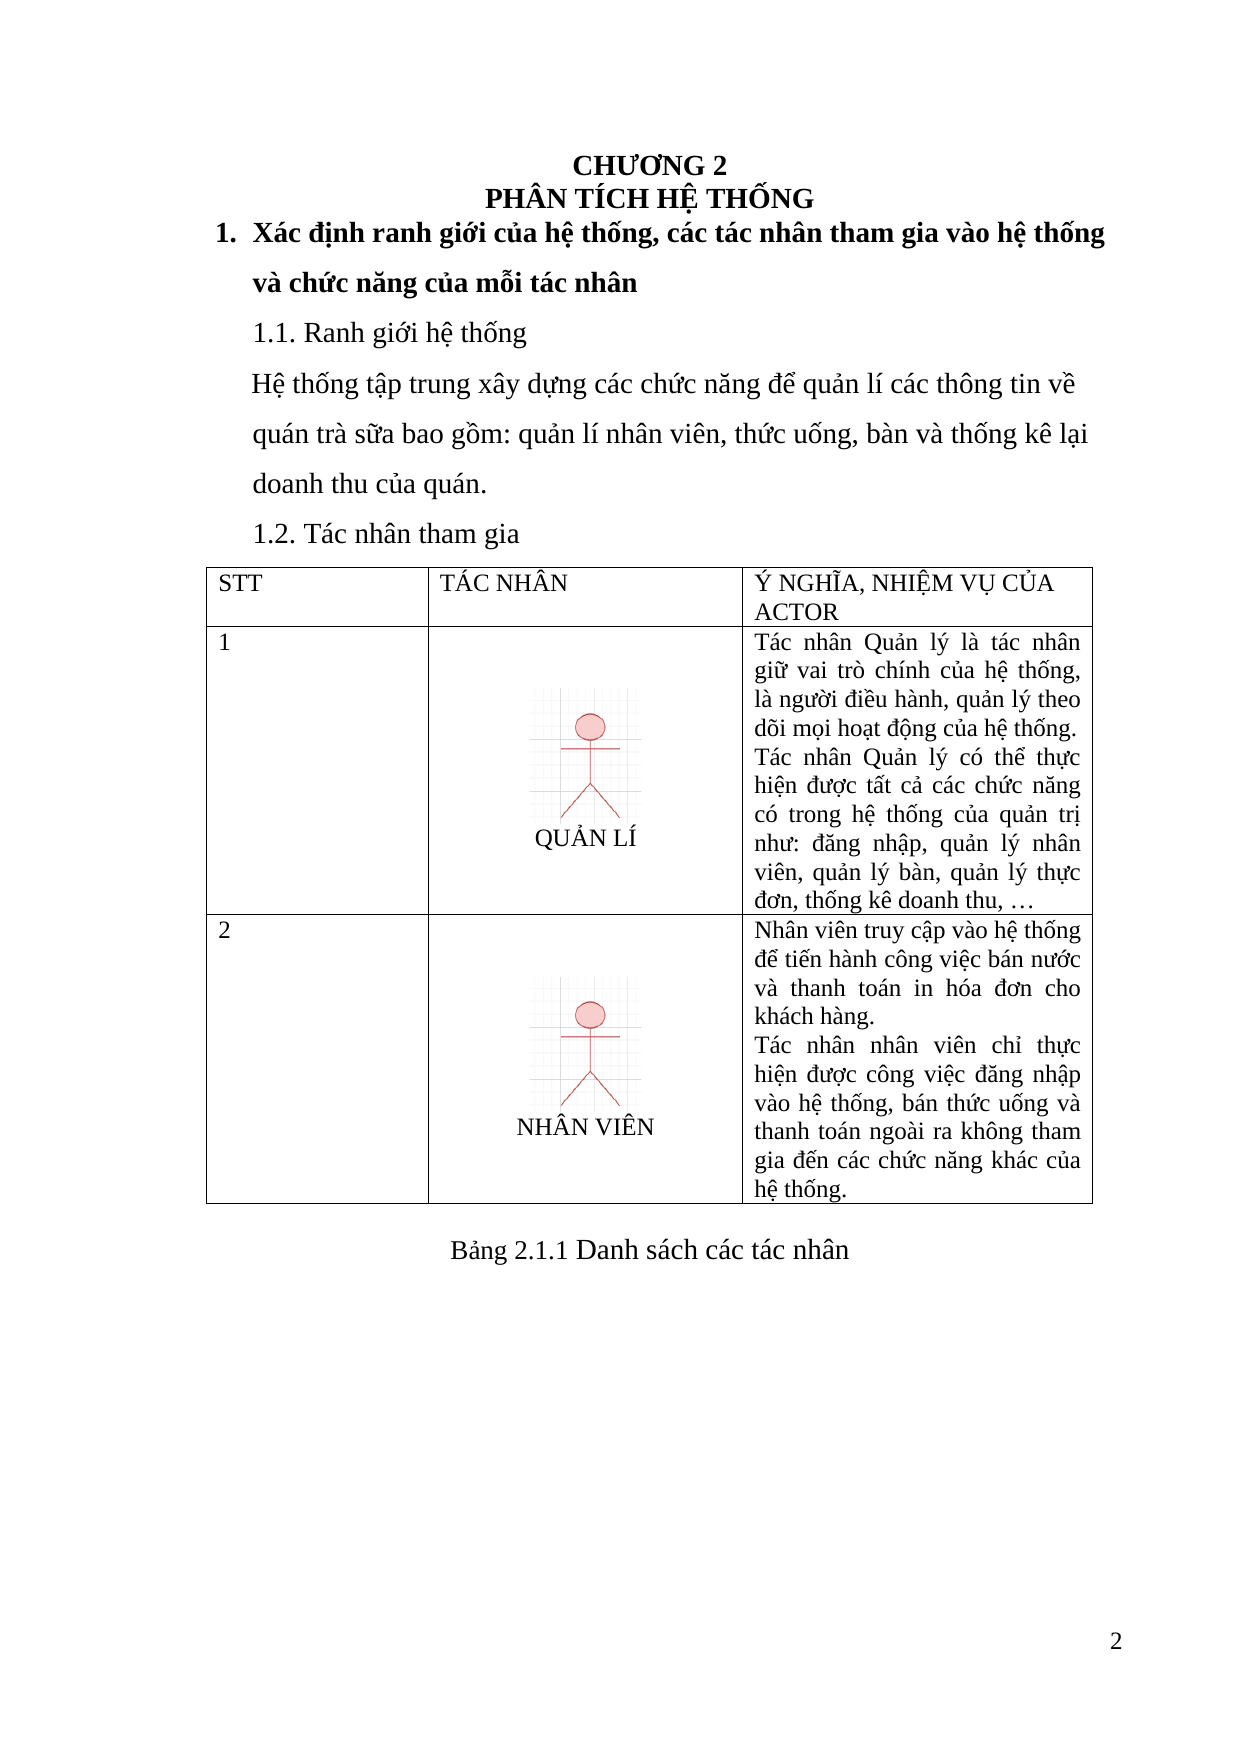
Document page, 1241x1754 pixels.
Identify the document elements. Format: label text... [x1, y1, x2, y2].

table_cell 1 [207, 627, 428, 914]
table_header Ý NGHĨA, NHIỆM VỤ CỦA ACTOR [743, 568, 1092, 626]
table_header STT [207, 568, 428, 626]
table_cell NHÂN VIÊN [429, 915, 742, 1203]
table_cell Tác nhân Quản lý là tác nhân giữ vai trò chính của hệ thống, là người điều hành, quản lý theo dõi mọi hoạt động của hệ thống. Tác nhân Quản lý có thể thực hiện được tất cả các chức năng có trong hệ thống của quản trị như: đăng nhập, quản lý nhân viên, quản lý bàn, quản lý thực đơn, thống kê doanh thu, … [743, 627, 1092, 914]
subtitle PHÂN TÍCH HỆ THỐNG [177, 181, 1122, 215]
list Xác định ranh giới của hệ thống, các tác nhân tham gia vào hệ thống và chức năng của mỗi tác nhân [215, 215, 1122, 299]
table_cell Nhân viên truy cập vào hệ thống để tiến hành công việc bán nước và thanh toán in hóa đơn cho khách hàng. Tác nhân nhân viên chỉ thực hiện được công việc đăng nhập vào hệ thống, bán thức uống và thanh toán ngoài ra không tham gia đến các chức năng khác của hệ thống. [743, 915, 1092, 1203]
table_cell QUẢN LÍ [429, 627, 742, 914]
subtitle CHƯƠNG 2 [177, 148, 1122, 181]
table_header TÁC NHÂN [429, 568, 742, 626]
table_cell 2 [207, 915, 428, 1203]
list 1.1. Ranh giới hệ thống [252, 315, 1122, 349]
list Hệ thống tập trung xây dựng các chức năng để quản lí các thông tin về quán trà sữa bao gồm: quản lí nhân viên, thức uống, bàn và thống kê lại doanh thu của quán. [251, 366, 1122, 500]
text Bảng 2.1.1 Danh sách các tác nhân [177, 1232, 1122, 1266]
list 1.2. Tác nhân tham gia [252, 517, 1122, 550]
